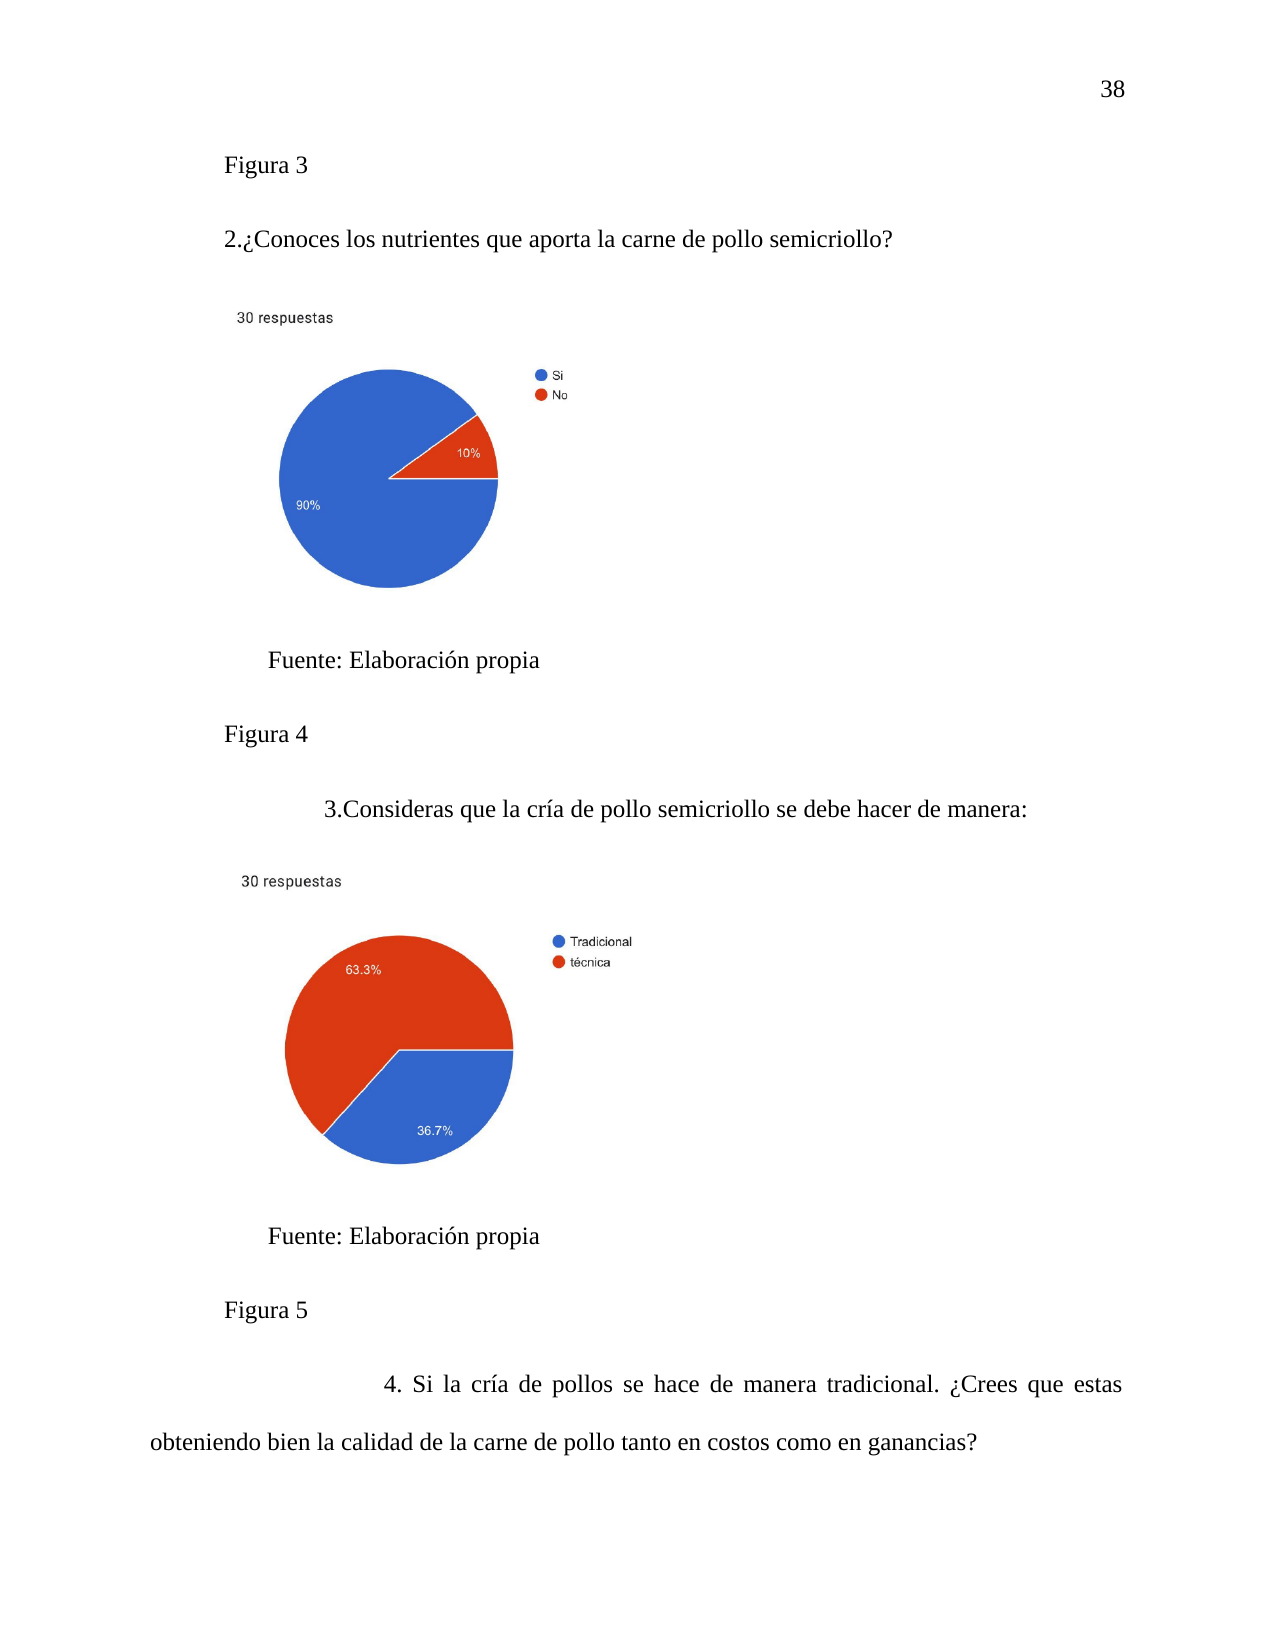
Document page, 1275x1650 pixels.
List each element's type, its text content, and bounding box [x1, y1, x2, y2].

picture [223, 867, 646, 1176]
text Figura 5 [150, 1295, 1125, 1324]
picture [223, 298, 609, 600]
text Figura 3 [150, 150, 1125, 179]
text 3.Consideras que la cría de pollo semicriollo se debe hacer de manera: [150, 794, 1125, 822]
text 4. Si la cría de pollos se hace de manera tradicional. ¿Crees que estas obteniendo bien la calidad de la carne de pollo tanto en costos como en ganancias? [150, 1369, 1125, 1456]
text Fuente: Elaboración propia [150, 645, 1125, 674]
text Fuente: Elaboración propia [150, 1221, 1125, 1250]
text Figura 4 [150, 719, 1125, 748]
text 2.¿Conoces los nutrientes que aporta la carne de pollo semicriollo? [150, 224, 1125, 253]
